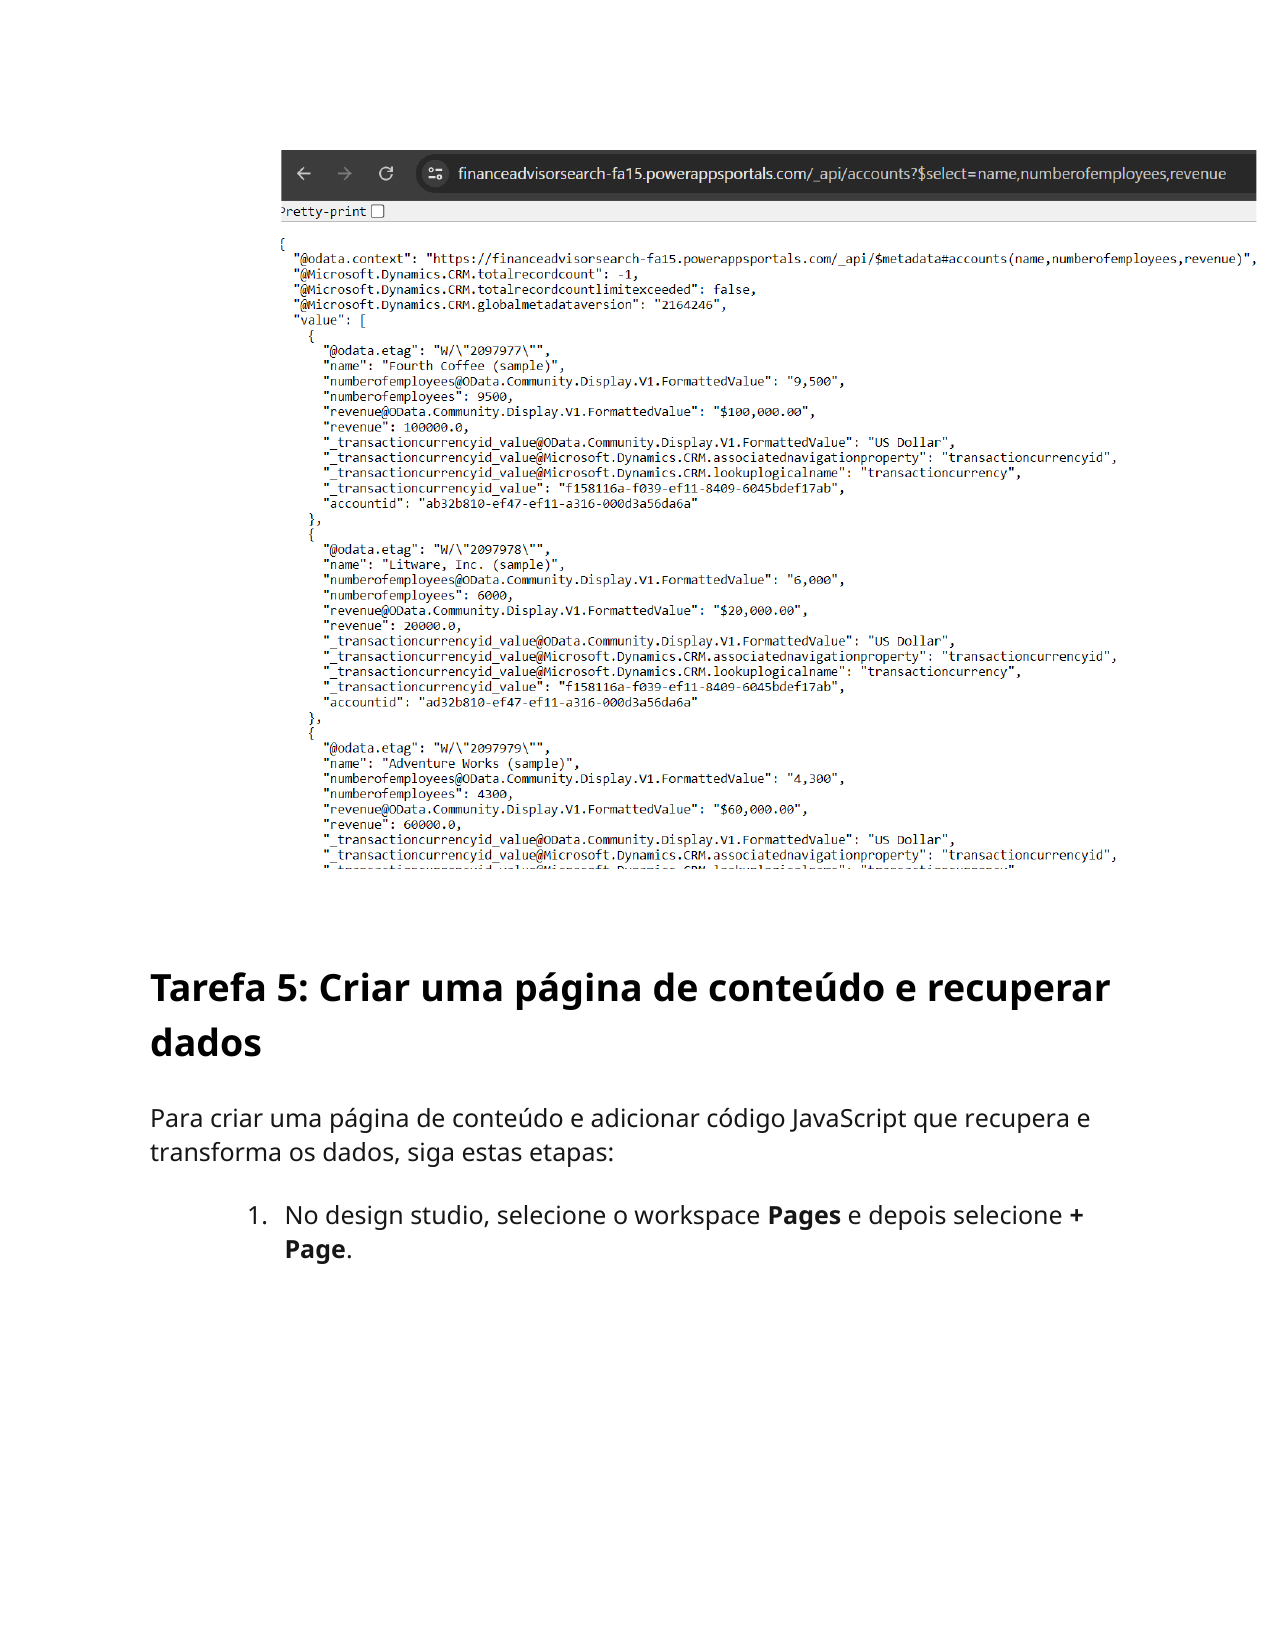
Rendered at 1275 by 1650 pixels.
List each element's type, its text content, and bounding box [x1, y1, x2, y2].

text Para criar uma página de conteúdo e adicionar código JavaScript que recupera e transforma os dados, siga estas etapas: [150, 1100, 1125, 1168]
subtitle Tarefa 5: Criar uma página de conteúdo e recuperar dados [150, 961, 1125, 1067]
picture [281, 150, 1257, 869]
list No design studio, selecione o workspace Pages e depois selecione + Page. [247, 1198, 1125, 1266]
